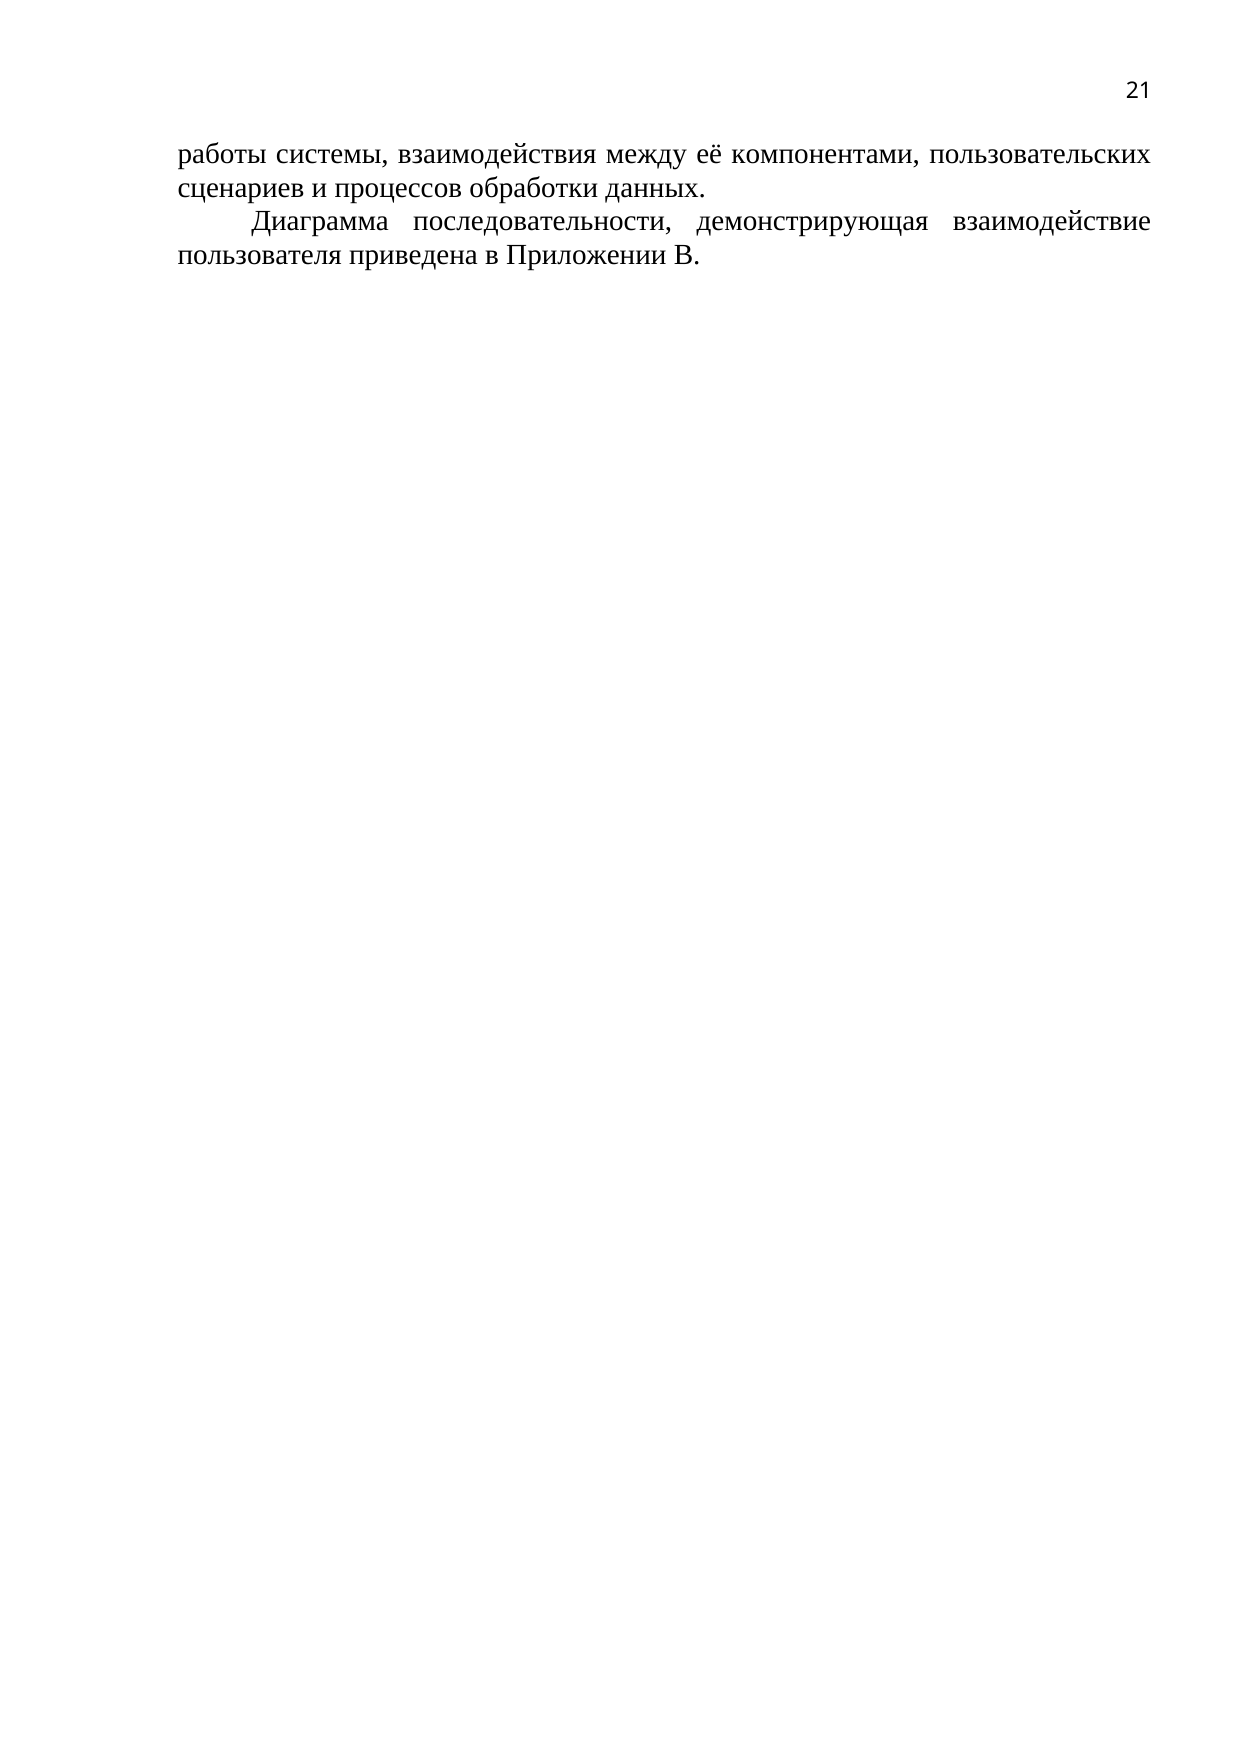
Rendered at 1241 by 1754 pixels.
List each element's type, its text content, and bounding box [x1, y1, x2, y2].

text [177, 136, 1152, 203]
text Диаграмма последовательности, демонстрирующая взаимодействие пользователя приведена в Приложении В. [177, 203, 1152, 270]
